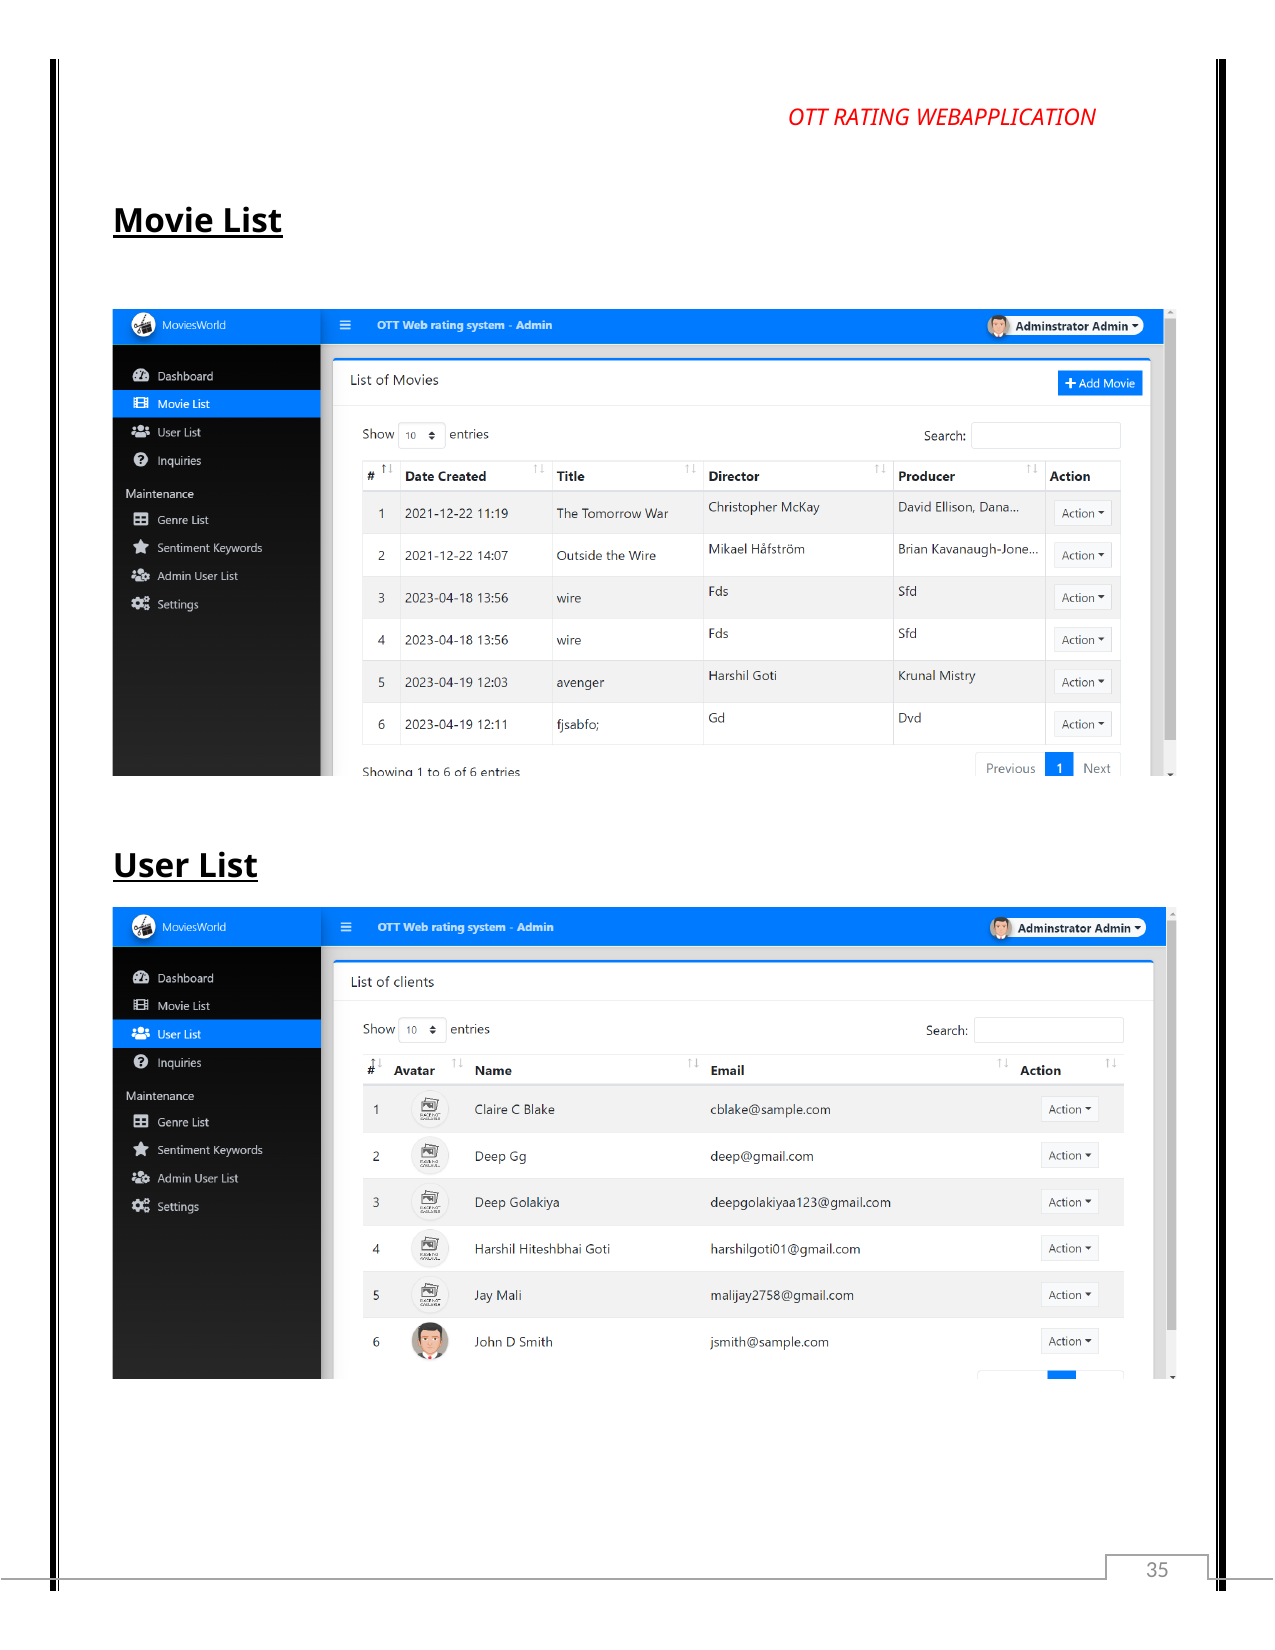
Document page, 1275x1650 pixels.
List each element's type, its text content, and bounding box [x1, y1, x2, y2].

text User List [113, 842, 1177, 887]
text Movie List [113, 197, 1177, 243]
picture [112, 907, 1177, 1379]
picture [112, 309, 1177, 776]
